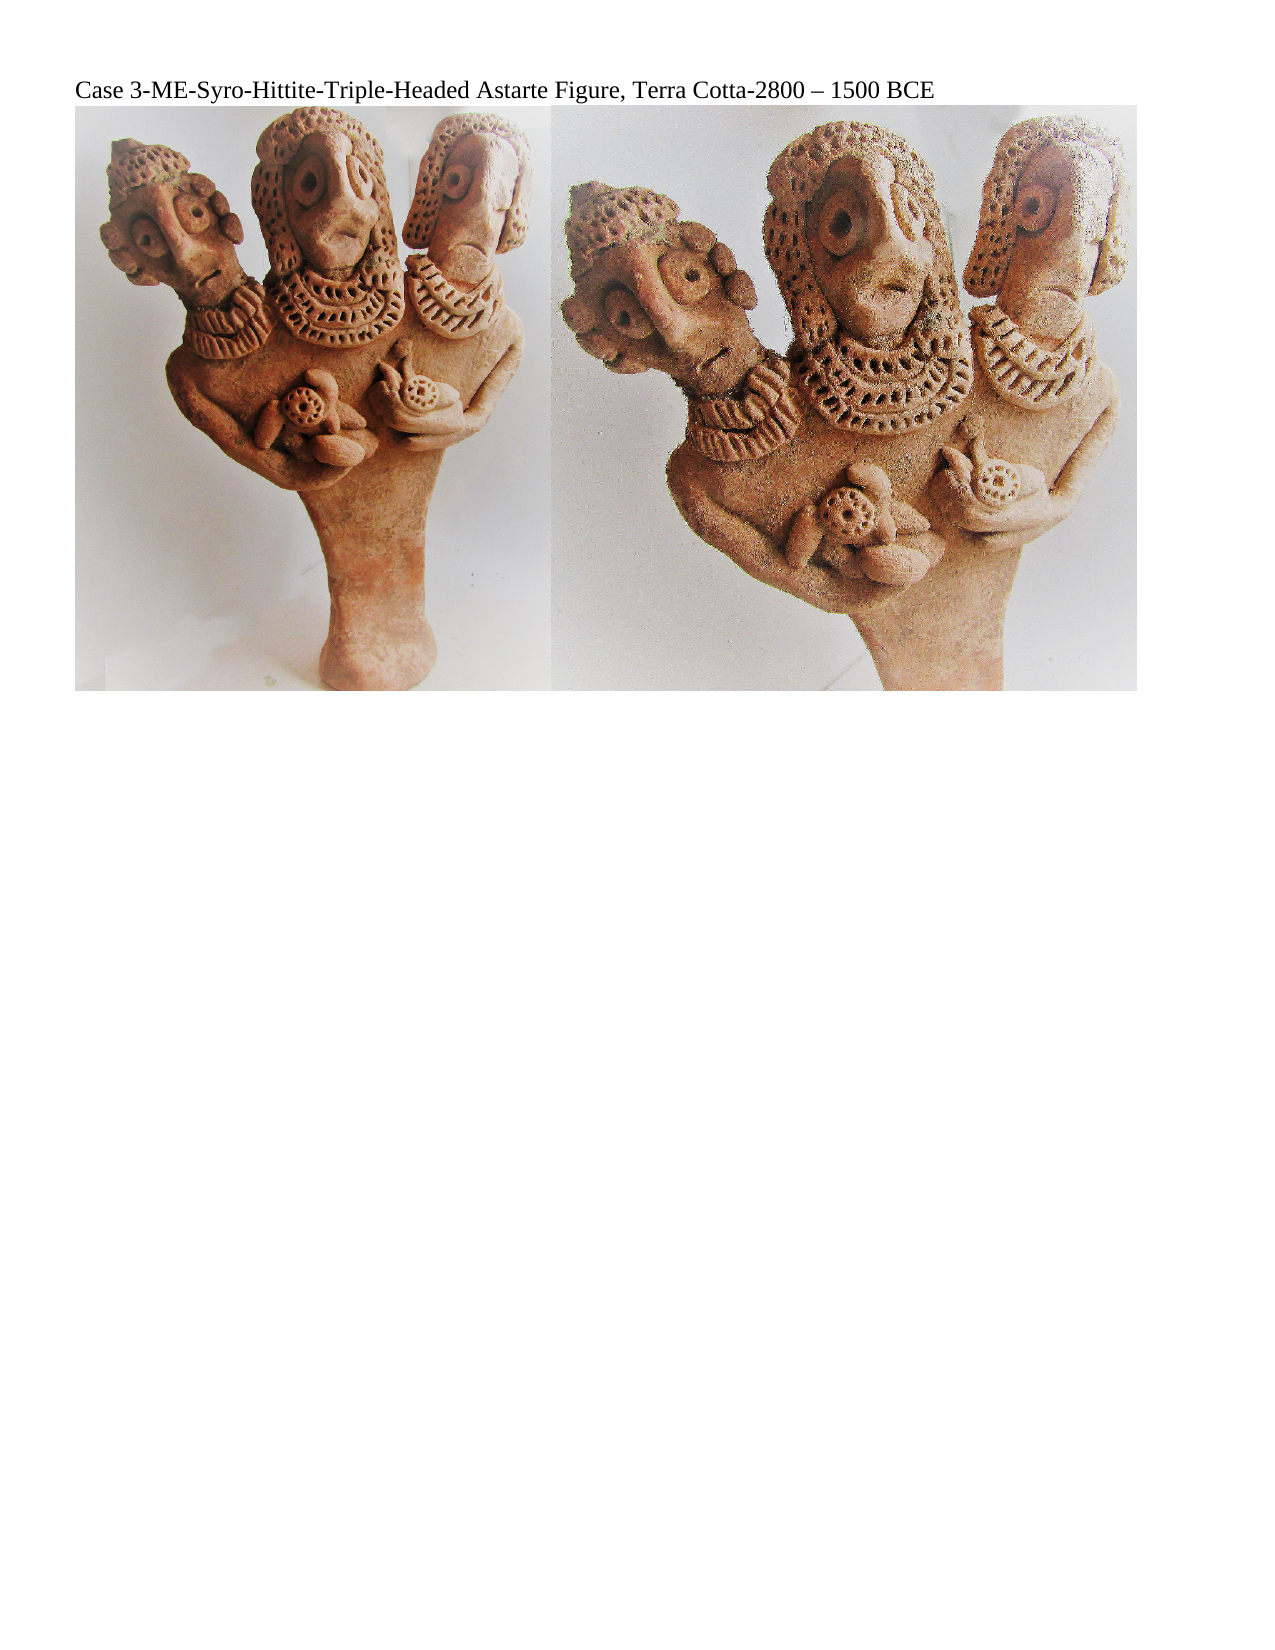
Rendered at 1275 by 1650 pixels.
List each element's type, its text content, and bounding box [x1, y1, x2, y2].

picture [75, 105, 1137, 691]
